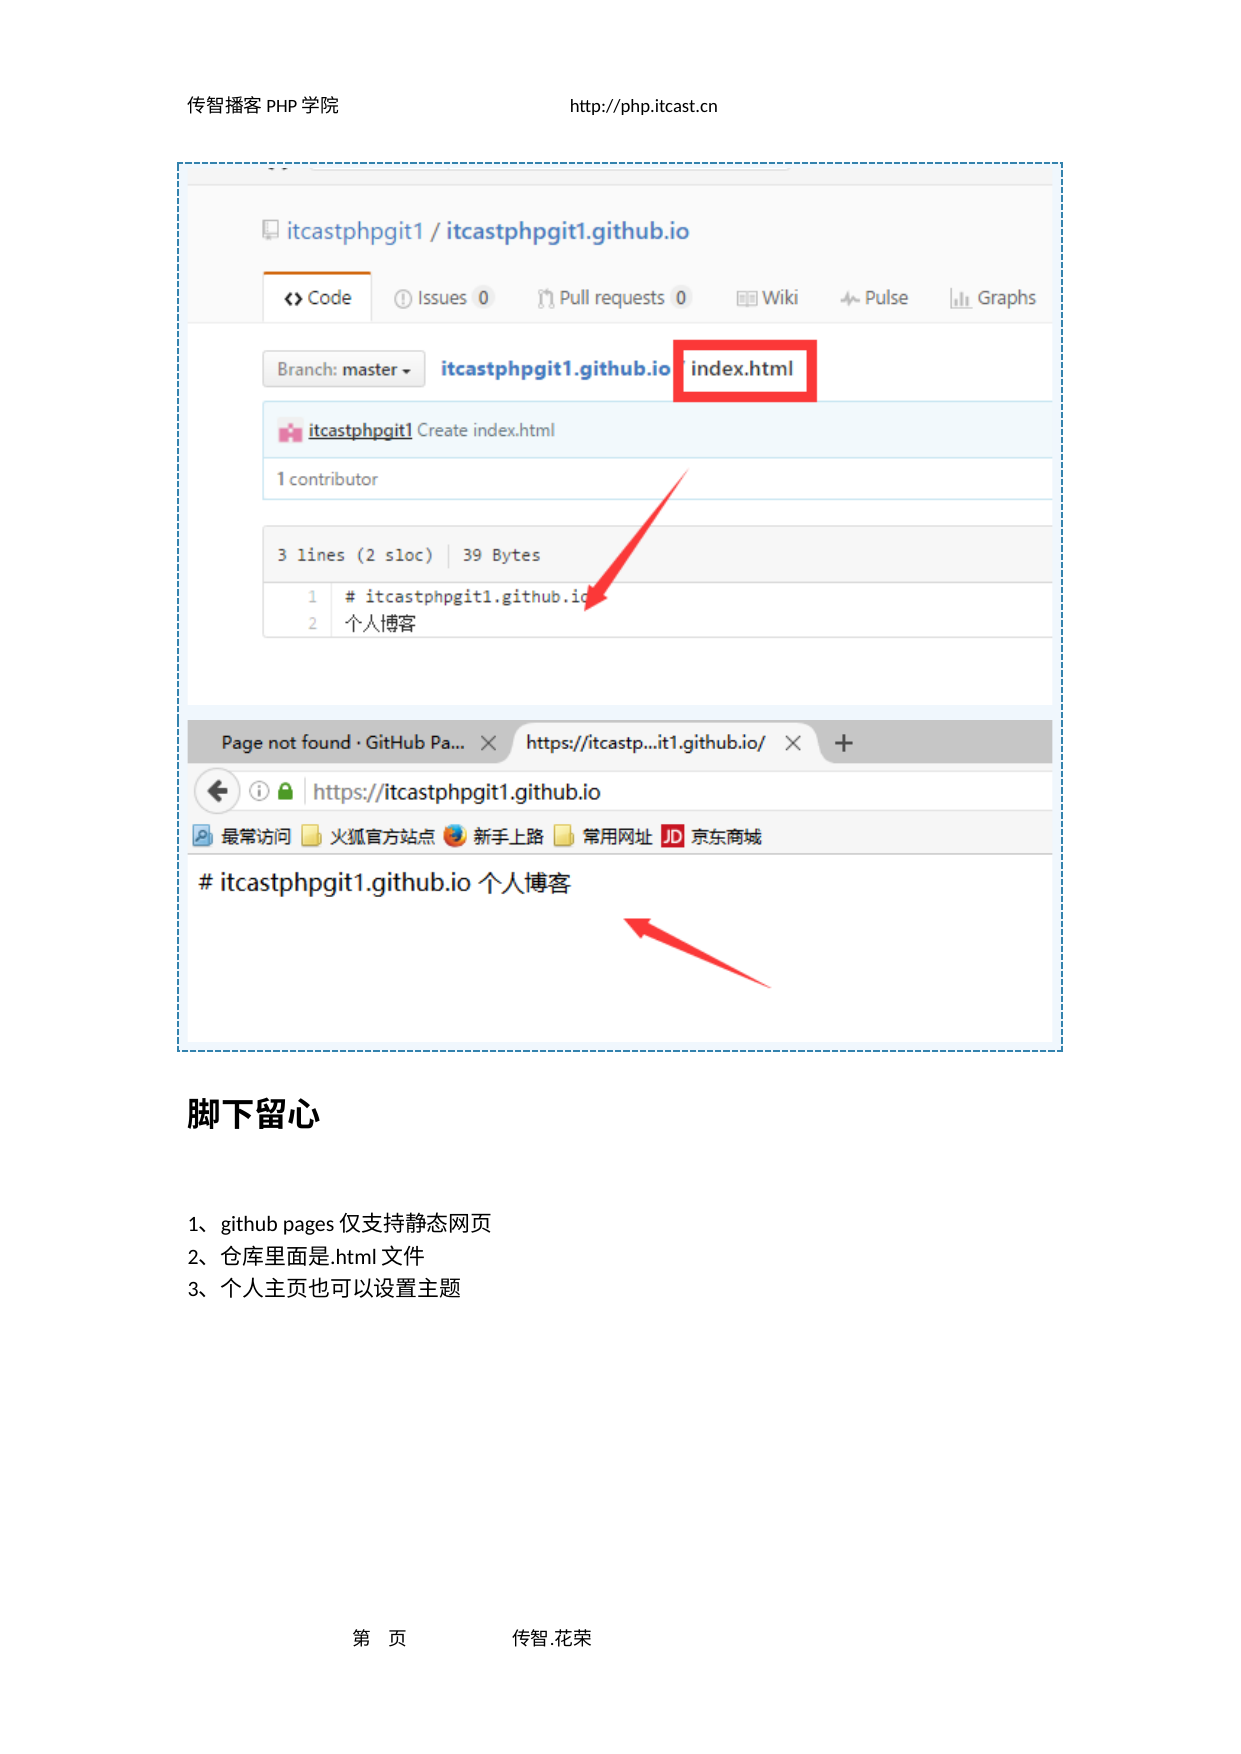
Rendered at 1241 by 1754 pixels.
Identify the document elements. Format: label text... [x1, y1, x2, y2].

picture [187, 720, 1053, 1042]
list github pages 仅支持静态网页 [187, 1206, 1053, 1238]
list 仓库里面是.html文件 [187, 1238, 1053, 1271]
picture [187, 168, 1053, 705]
subtitle 脚下留心 [187, 1079, 1053, 1144]
text 3、个人主页也可以设置主题 [187, 1271, 1053, 1303]
